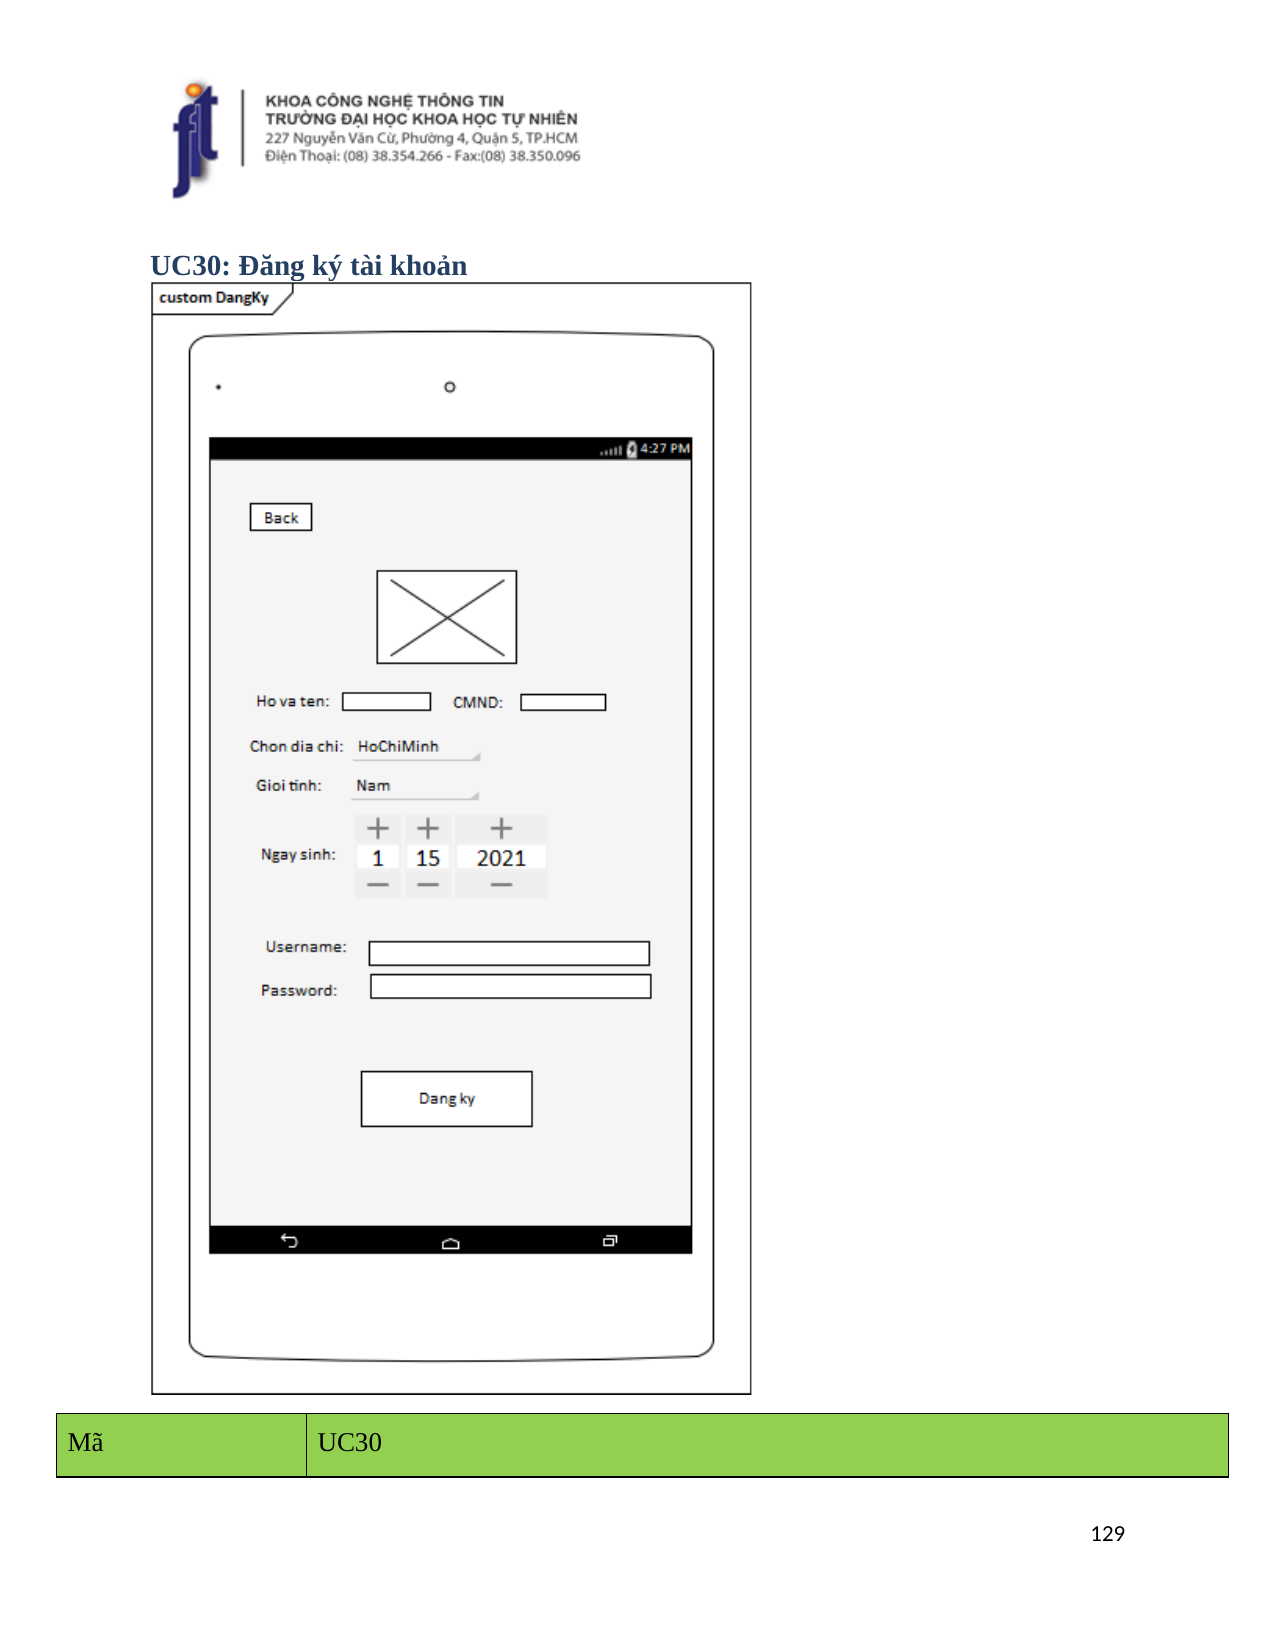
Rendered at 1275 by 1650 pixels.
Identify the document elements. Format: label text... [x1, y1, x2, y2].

table_header UC30 [307, 1414, 1228, 1476]
picture [150, 281, 752, 1395]
table_header Mã [57, 1414, 306, 1476]
subtitle UC30: Đăng ký tài khoản [150, 248, 1125, 282]
picture [150, 75, 613, 221]
